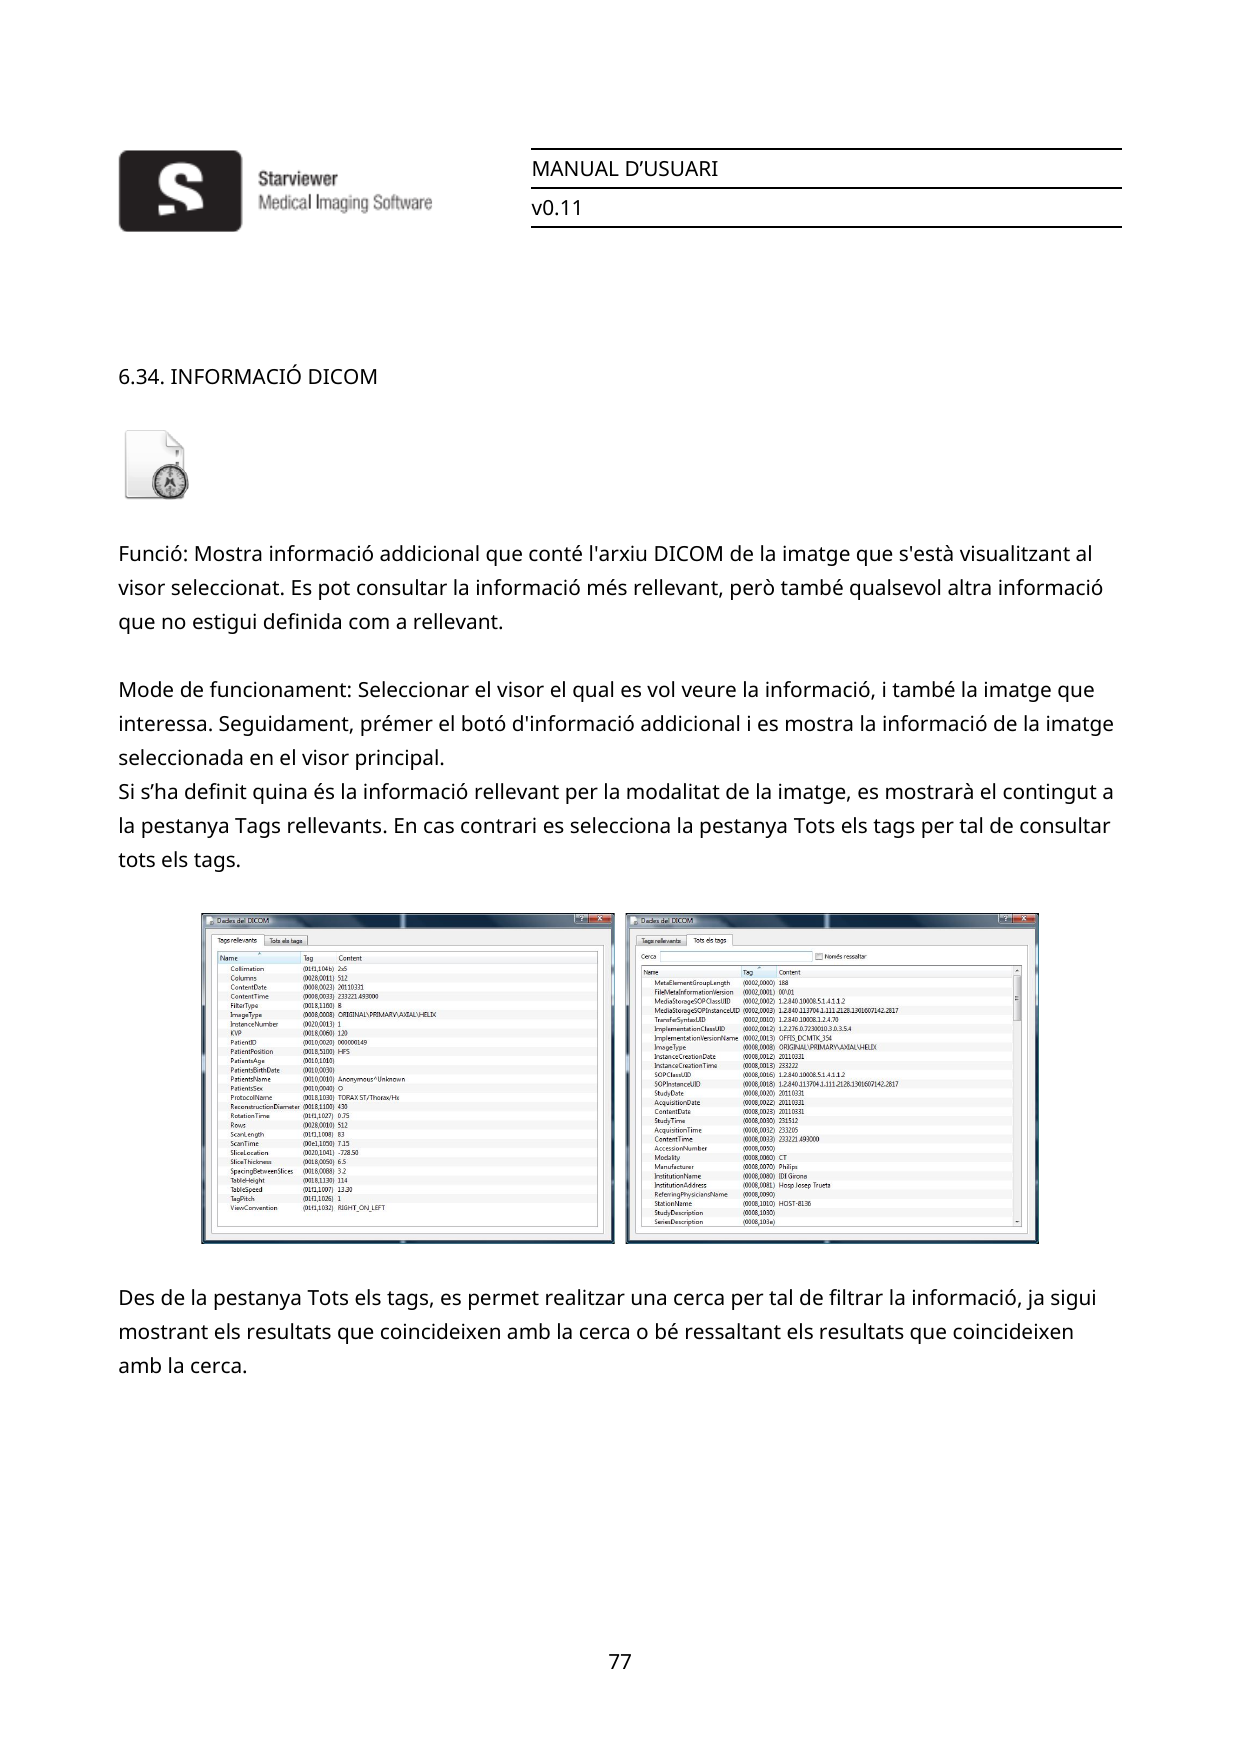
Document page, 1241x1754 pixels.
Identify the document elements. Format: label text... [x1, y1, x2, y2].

picture [201, 913, 615, 1244]
text Funció: Mostra informació addicional que conté l'arxiu DICOM de la imatge que s'està visualitzant al visor seleccionat. Es pot consultar la informació més rellevant, però també qualsevol altra informació que no estigui definida com a rellevant. [118, 539, 1122, 635]
picture [118, 430, 191, 500]
text Si s’ha definit quina és la informació rellevant per la modalitat de la imatge, es mostrarà el contingut a la pestanya Tags rellevants. En cas contrari es selecciona la pestanya Tots els tags per tal de consultar tots els tags. [118, 777, 1122, 874]
picture [625, 913, 1039, 1244]
text Mode de funcionament: Seleccionar el visor el qual es vol veure la informació, i també la imatge que interessa. Seguidament, prémer el botó d'informació addicional i es mostra la informació de la imatge seleccionada en el visor principal. [118, 675, 1122, 772]
text Des de la pestanya Tots els tags, es permet realitzar una cerca per tal de filtrar la informació, ja sigui mostrant els resultats que coincideixen amb la cerca o bé ressaltant els resultats que coincideixen amb la cerca. [118, 1283, 1122, 1380]
subtitle Informació DICOM [118, 362, 1122, 391]
